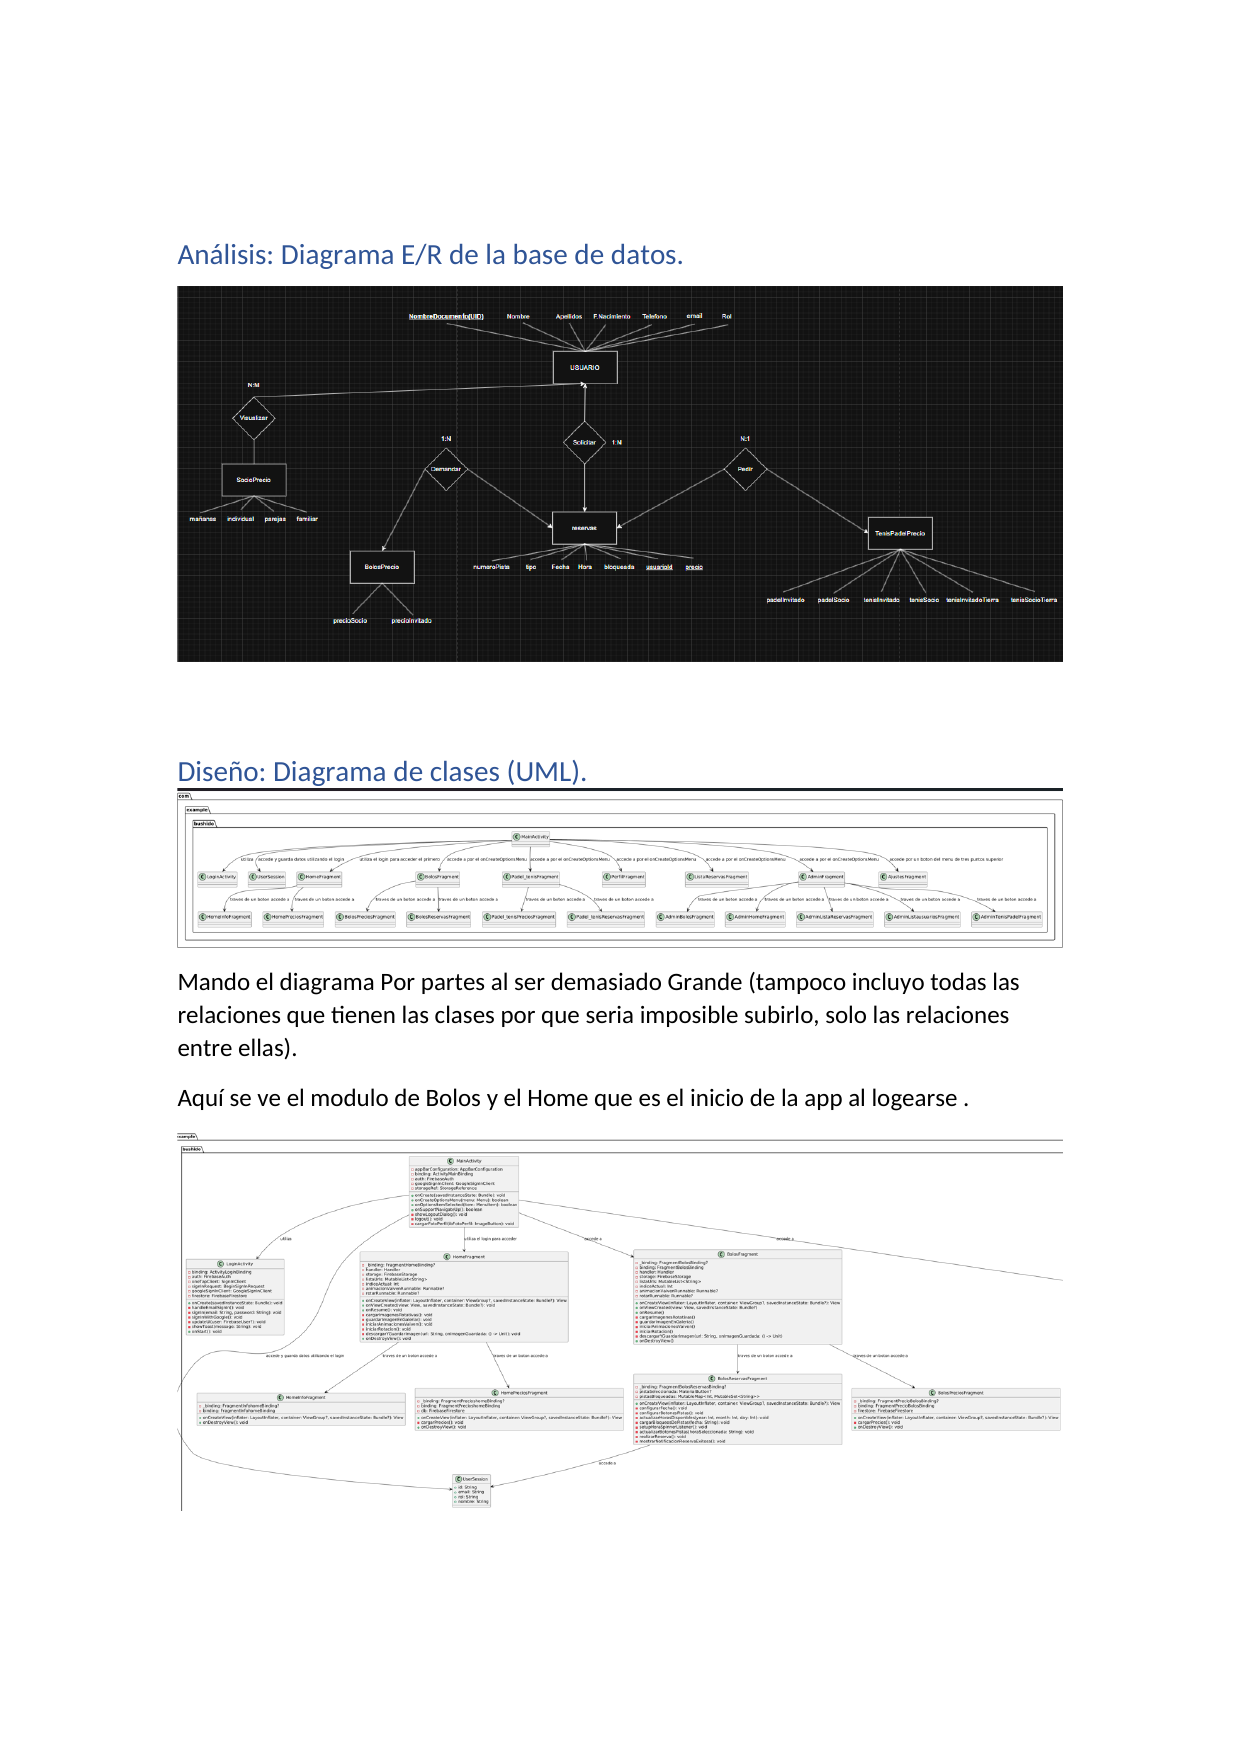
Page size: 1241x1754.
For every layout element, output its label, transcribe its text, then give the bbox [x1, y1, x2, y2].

text Aquí se ve el modulo de Bolos y el Home que es el inicio de la app al logearse . [177, 1082, 1063, 1112]
subtitle Análisis: Diagrama E/R de la base de datos. [177, 236, 1063, 271]
subtitle Diseño: Diagrama de clases (UML). [177, 753, 1063, 788]
picture [177, 286, 1063, 662]
text Mando el diagrama Por partes al ser demasiado Grande (tampoco incluyo todas las relaciones que tienen las clases por que seria imposible subirlo, solo las relaciones entre ellas). [177, 966, 1063, 1063]
picture [177, 1131, 1063, 1511]
picture [177, 788, 1063, 948]
